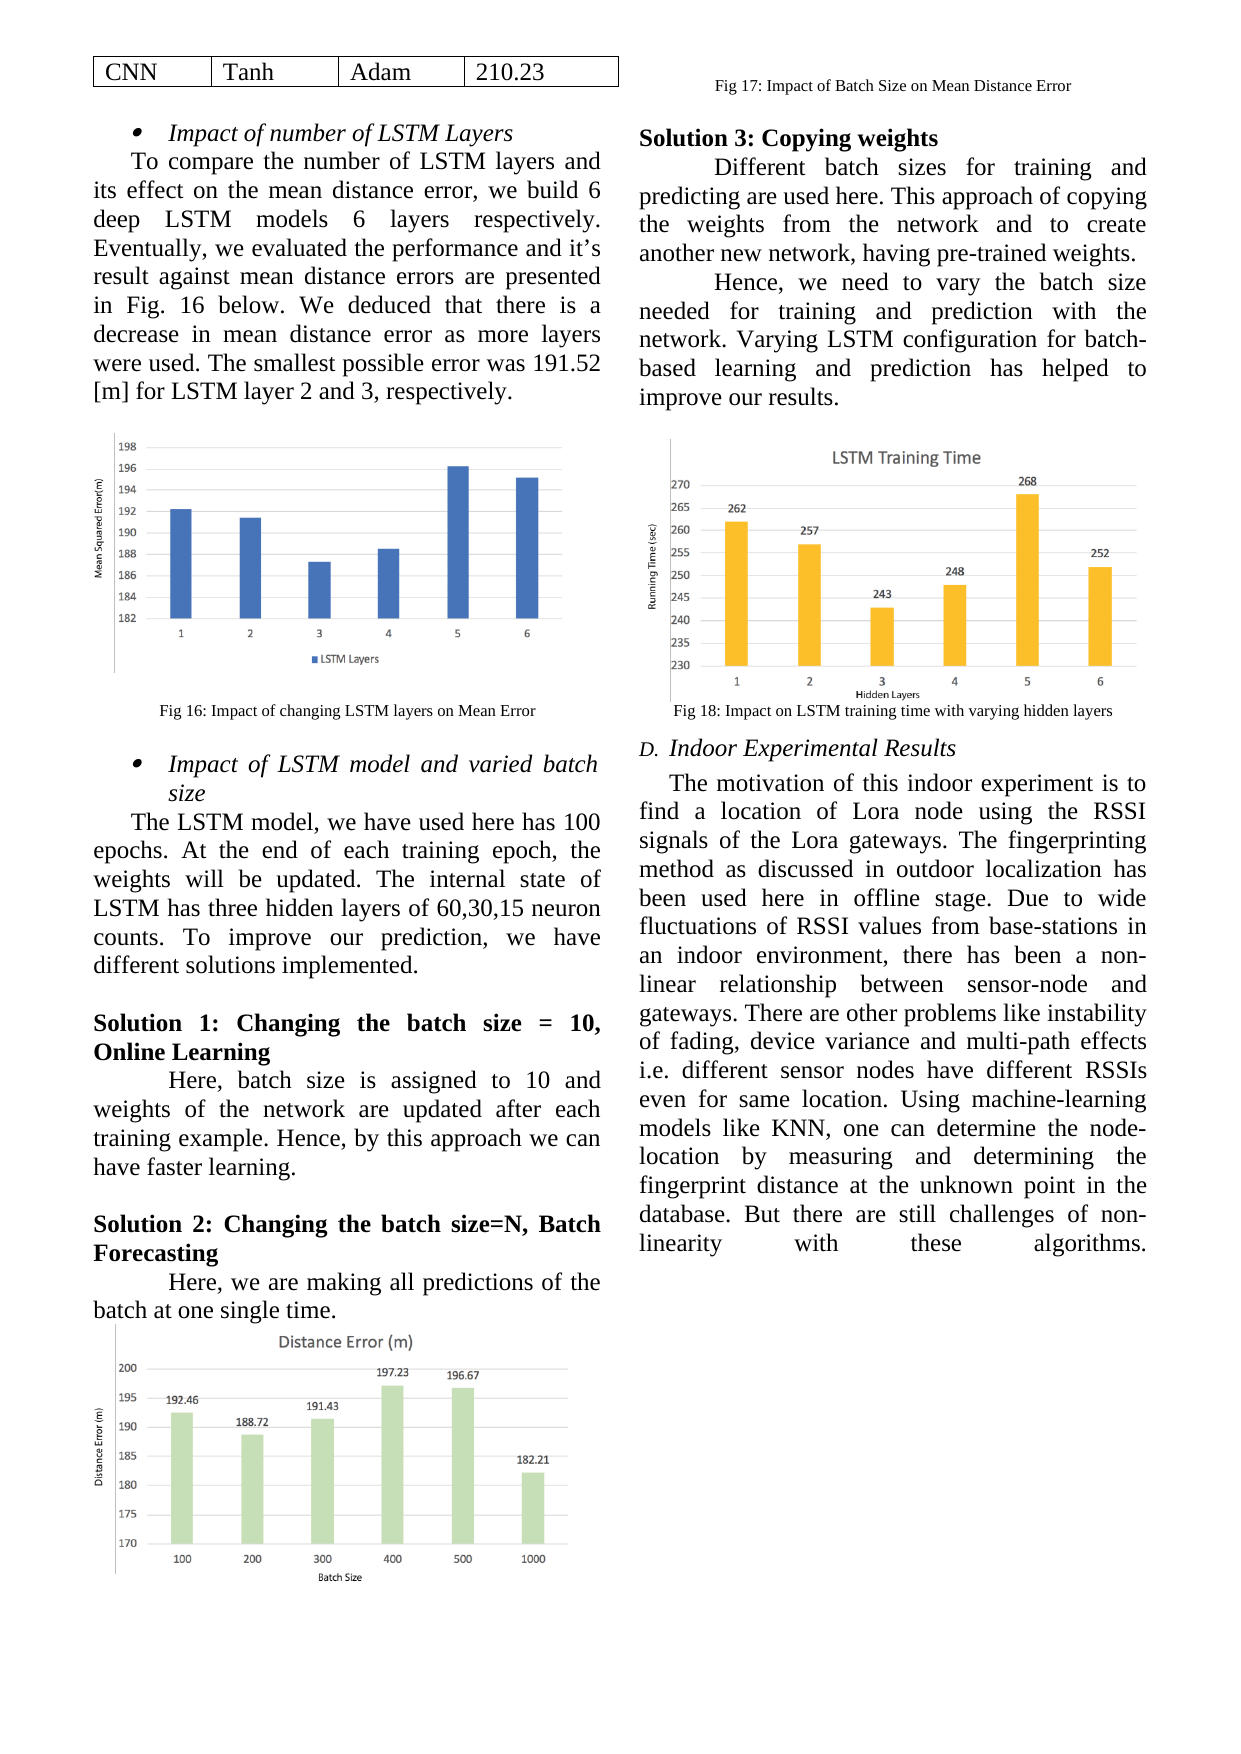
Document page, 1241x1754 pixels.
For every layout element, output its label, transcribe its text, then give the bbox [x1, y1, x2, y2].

text The LSTM model, we have used here has 100 epochs. At the end of each training epoch, the weights will be updated. The internal state of LSTM has three hidden layers of 60,30,15 neuron counts. To improve our prediction, we have different solutions implemented. [93, 807, 601, 979]
text Solution 1: Changing the batch size = 10, Online Learning [93, 1008, 601, 1065]
subtitle Indoor Experimental Results [639, 733, 1147, 761]
text The motivation of this indoor experiment is to find a location of Lora node using the RSSI signals of the Lora gateways. The fingerprinting method as discussed in outdoor localization has been used here in offline stage. Due to wide fluctuations of RSSI values from base-stations in an indoor environment, there has been a non-linear relationship between sensor-node and gateways. There are other problems like instability of fading, device variance and multi-path effects i.e. different sensor nodes have different RSSIs even for same location. Using machine-learning models like KNN, one can determine the node-location by measuring and determining the fingerprint distance at the unknown point in the database. But there are still challenges of non-linearity with these algorithms. [639, 768, 1147, 1285]
text Different batch sizes for training and predicting are used here. This approach of copying the weights from the network and to create another new network, having pre-trained weights. [639, 152, 1147, 267]
text Fig 16: Impact of changing LSTM layers on Mean Error [93, 701, 601, 749]
list Impact of LSTM model and varied batch size [131, 749, 601, 807]
text Here, batch size is assigned to 10 and weights of the network are updated after each training example. Hence, by this approach we can have faster learning. [93, 1065, 601, 1180]
list Impact of number of LSTM Layers [131, 118, 601, 146]
table_cell 210.23 [465, 57, 618, 86]
text Fig 18: Impact on LSTM training time with varying hidden layers [639, 701, 1147, 720]
text Solution 3: Copying weights [639, 123, 1147, 152]
table_cell Tanh [212, 57, 338, 86]
text Fig 17: Impact of Batch Size on Mean Distance Error [639, 56, 1147, 123]
text Here, we are making all predictions of the batch at one single time. [93, 1267, 601, 1324]
text Solution 2: Changing the batch size=N, Batch Forecasting [93, 1180, 601, 1267]
text Hence, we need to vary the batch size needed for training and prediction with the network. Varying LSTM configuration for batch-based learning and prediction has helped to improve our results. [639, 267, 1147, 411]
table_cell Adam [339, 57, 464, 86]
text To compare the number of LSTM layers and its effect on the mean distance error, we build 6 deep LSTM models 6 layers respectively. Eventually, we evaluated the performance and it’s result against mean distance errors are presented in Fig. 16 below. We deduced that there is a decrease in mean distance error as more layers were used. The smallest possible error was 191.52 [m] for LSTM layer 2 and 3, respectively. [93, 146, 601, 405]
table_cell CNN [94, 57, 211, 86]
